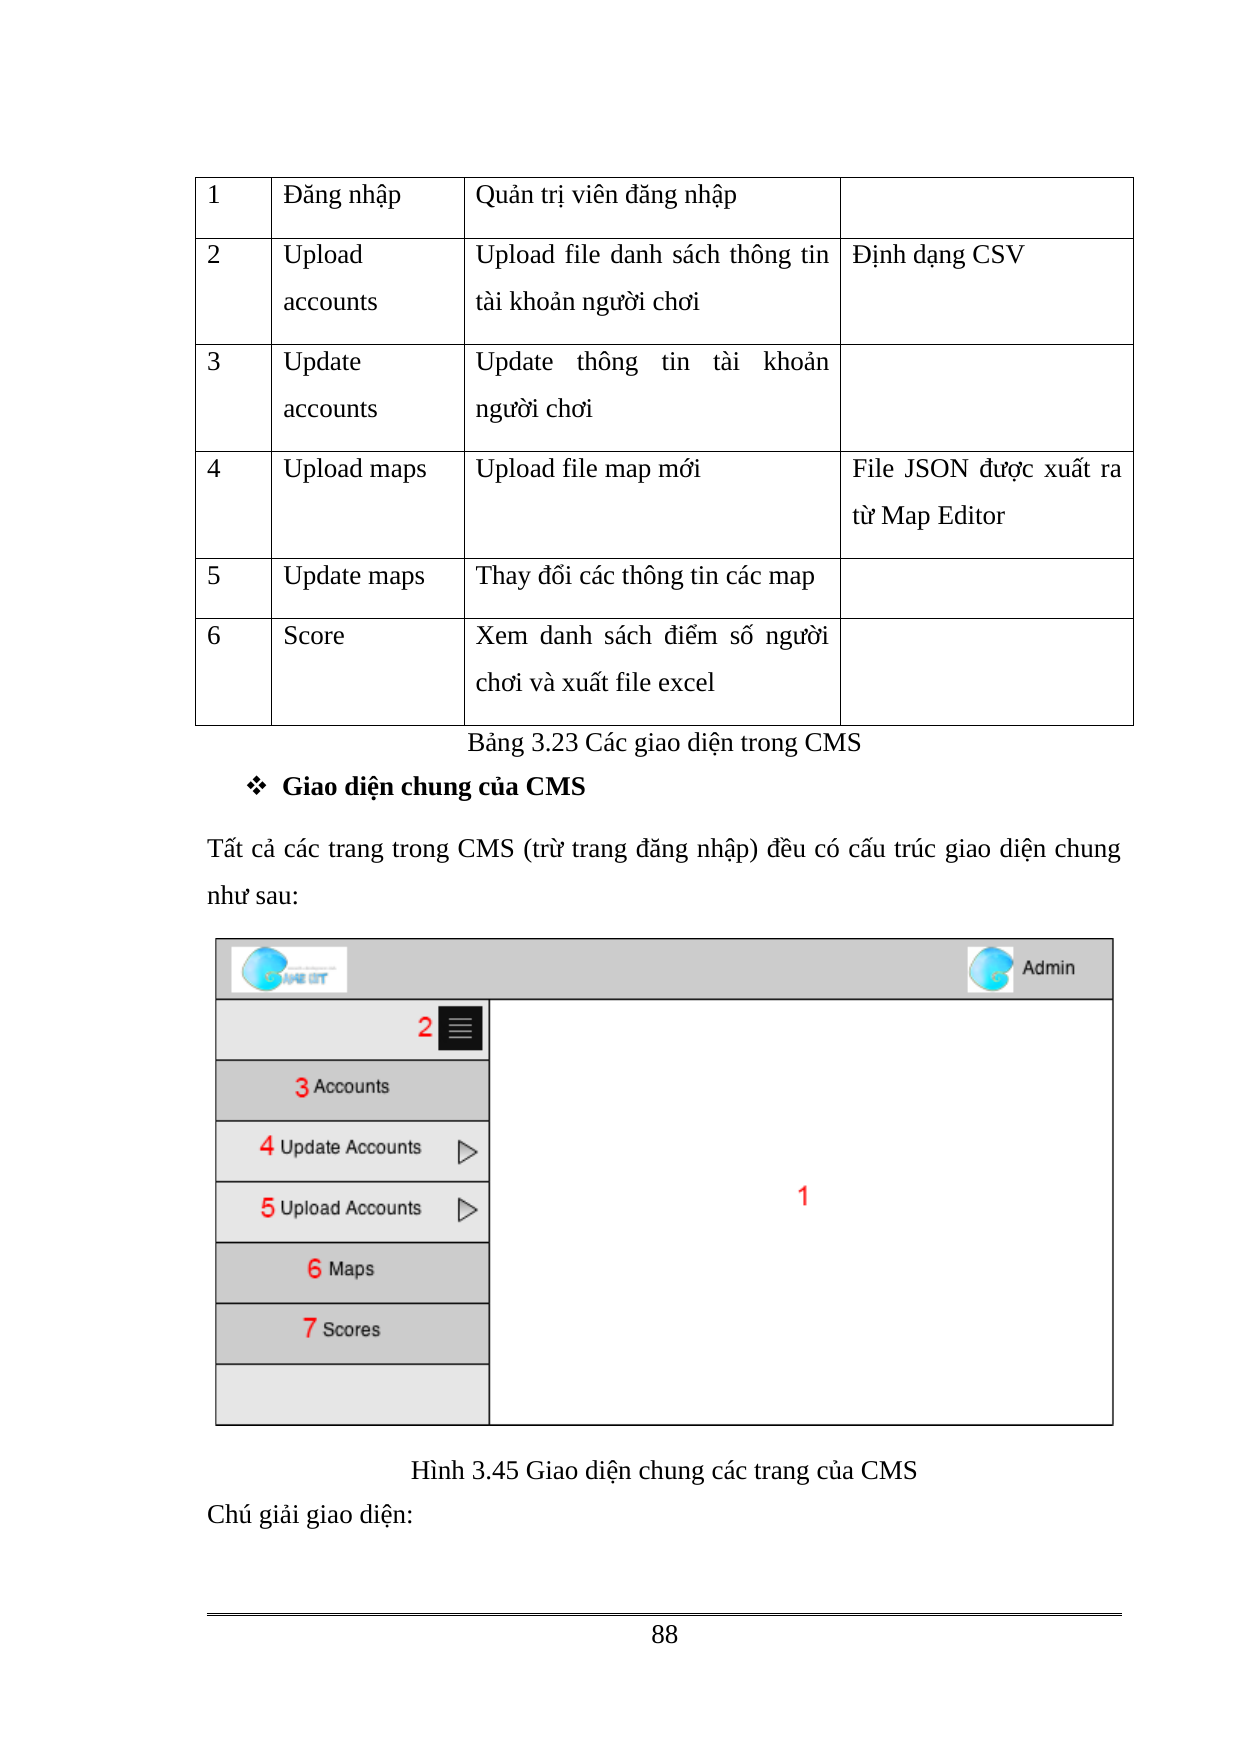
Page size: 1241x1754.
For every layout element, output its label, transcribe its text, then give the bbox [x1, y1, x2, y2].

table_cell Update thông tin tài khoản người chơi [465, 345, 840, 451]
table_cell Upload file danh sách thông tin tài khoản người chơi [465, 239, 840, 344]
table_cell 2 [196, 239, 271, 344]
list Giao diện chung của CMS [244, 770, 1122, 801]
table_cell [841, 345, 1133, 451]
table_cell [841, 178, 1133, 237]
table_cell 6 [196, 619, 271, 725]
table_cell 4 [196, 452, 271, 558]
picture [215, 938, 1114, 1426]
table_cell Update maps [272, 559, 464, 618]
table_cell File JSON được xuất ra từ Map Editor [841, 452, 1133, 558]
table_cell Update accounts [272, 345, 464, 451]
table_cell Quản trị viên đăng nhập [465, 178, 840, 237]
table_cell Upload accounts [272, 239, 464, 344]
text Tất cả các trang trong CMS (trừ trang đăng nhập) đều có cấu trúc giao diện chung như sau: [207, 832, 1122, 910]
table_cell 5 [196, 559, 271, 618]
table_cell Đăng nhập [272, 178, 464, 237]
text Chú giải giao diện: [207, 1498, 1122, 1529]
table_cell Upload maps [272, 452, 464, 558]
table_cell 3 [196, 345, 271, 451]
table_cell Score [272, 619, 464, 725]
table_cell Thay đổi các thông tin các map [465, 559, 840, 618]
table_cell [841, 619, 1133, 725]
table_cell Xem danh sách điểm số người chơi và xuất file excel [465, 619, 840, 725]
table_cell Định dạng CSV [841, 239, 1133, 344]
table_cell Upload file map mới [465, 452, 840, 558]
table_cell 1 [196, 178, 271, 237]
table_cell [841, 559, 1133, 618]
